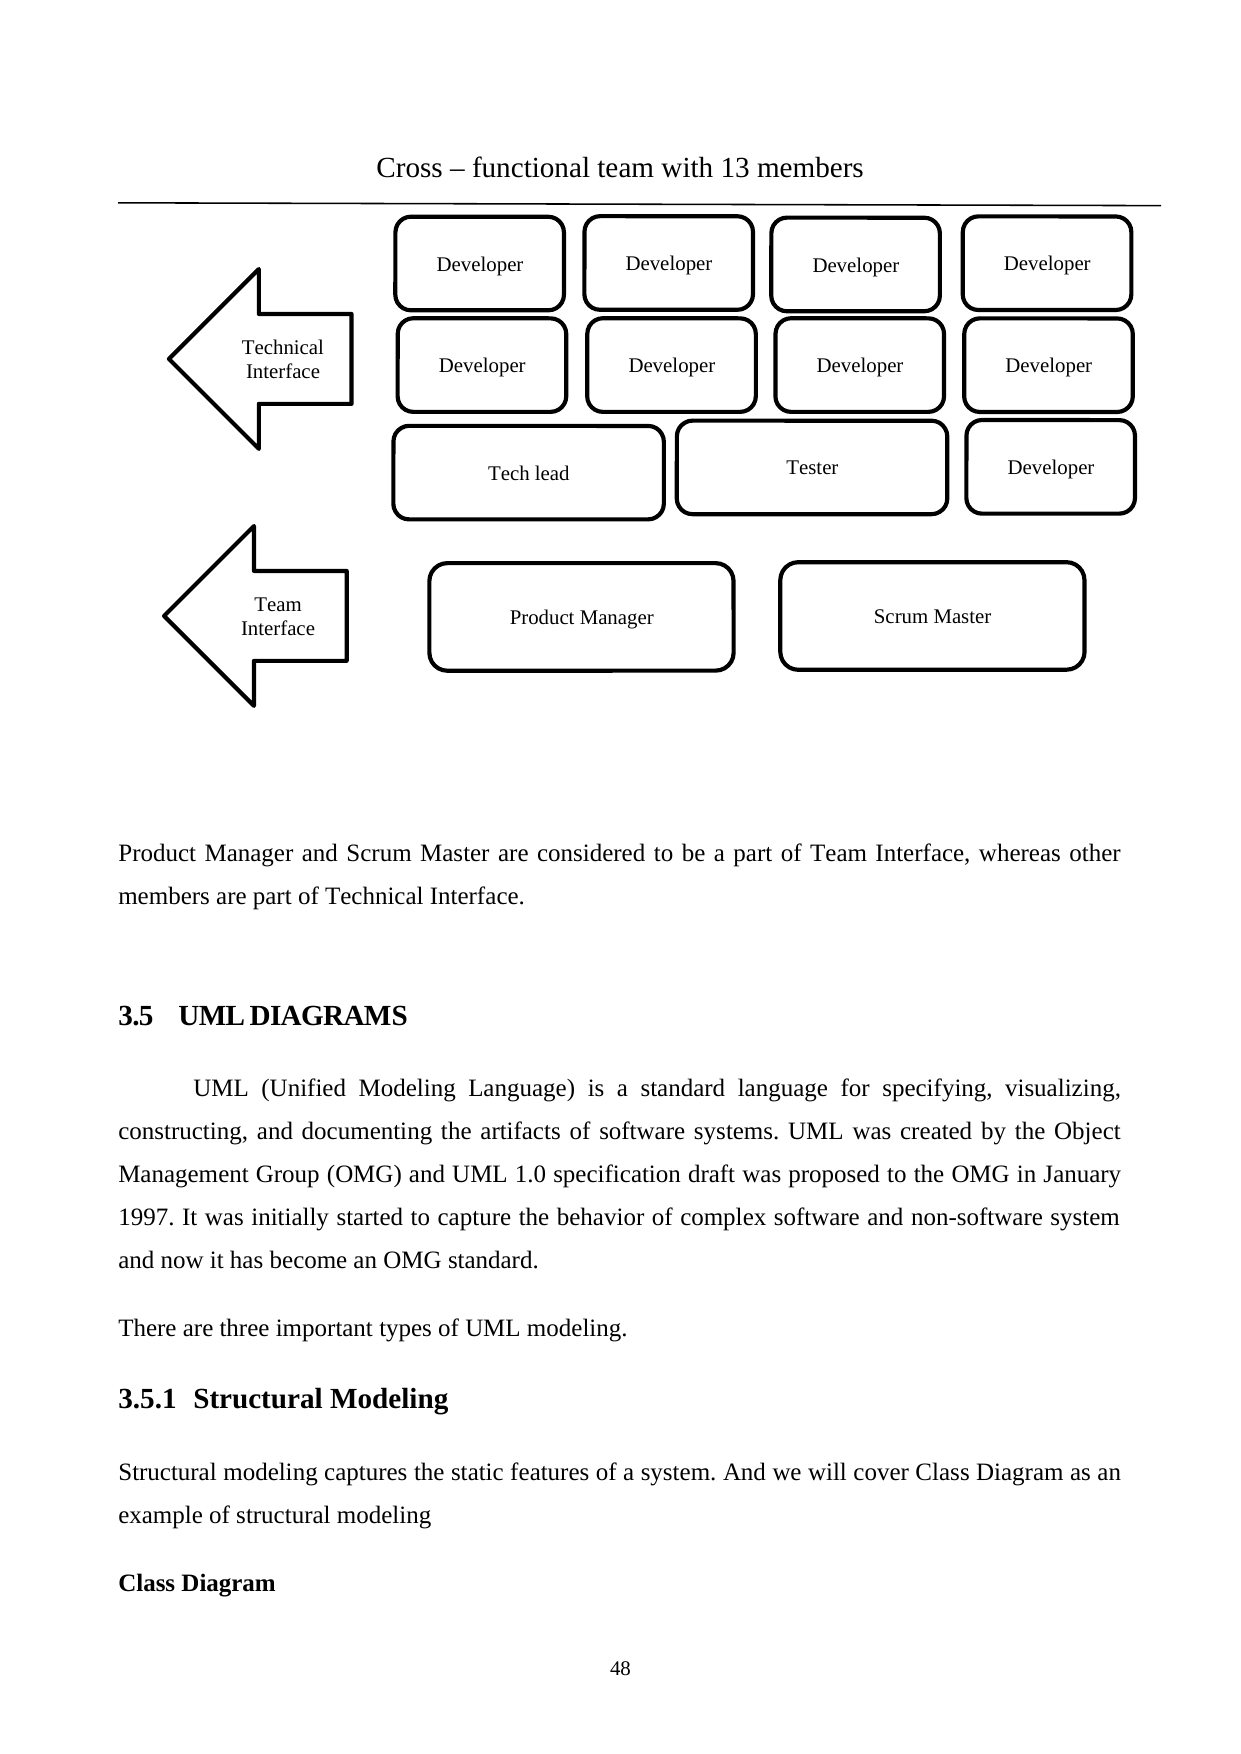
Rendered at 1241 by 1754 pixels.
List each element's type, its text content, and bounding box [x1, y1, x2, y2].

subtitle Structural Modeling [118, 1382, 1122, 1415]
subtitle UML DIAGRAMS [118, 998, 1122, 1031]
text Class Diagram [118, 1568, 1122, 1597]
text Cross – functional team with 13 members [123, 150, 1117, 183]
text Structural modeling captures the static features of a system. And we will cover Class Diagram as an example of structural modeling [118, 1457, 1122, 1529]
text There are three important types of UML modeling. [118, 1313, 1122, 1342]
text UML (Unified Modeling Language) is a standard language for specifying, visualizing, constructing, and documenting the artifacts of software systems. UML was created by the Object Management Group (OMG) and UML 1.0 specification draft was proposed to the OMG in January 1997. It was initially started to capture the behavior of complex software and non-software system and now it has become an OMG standard. [118, 1073, 1122, 1274]
text Product Manager and Scrum Master are considered to be a part of Team Interface, whereas other members are part of Technical Interface. [118, 838, 1122, 910]
